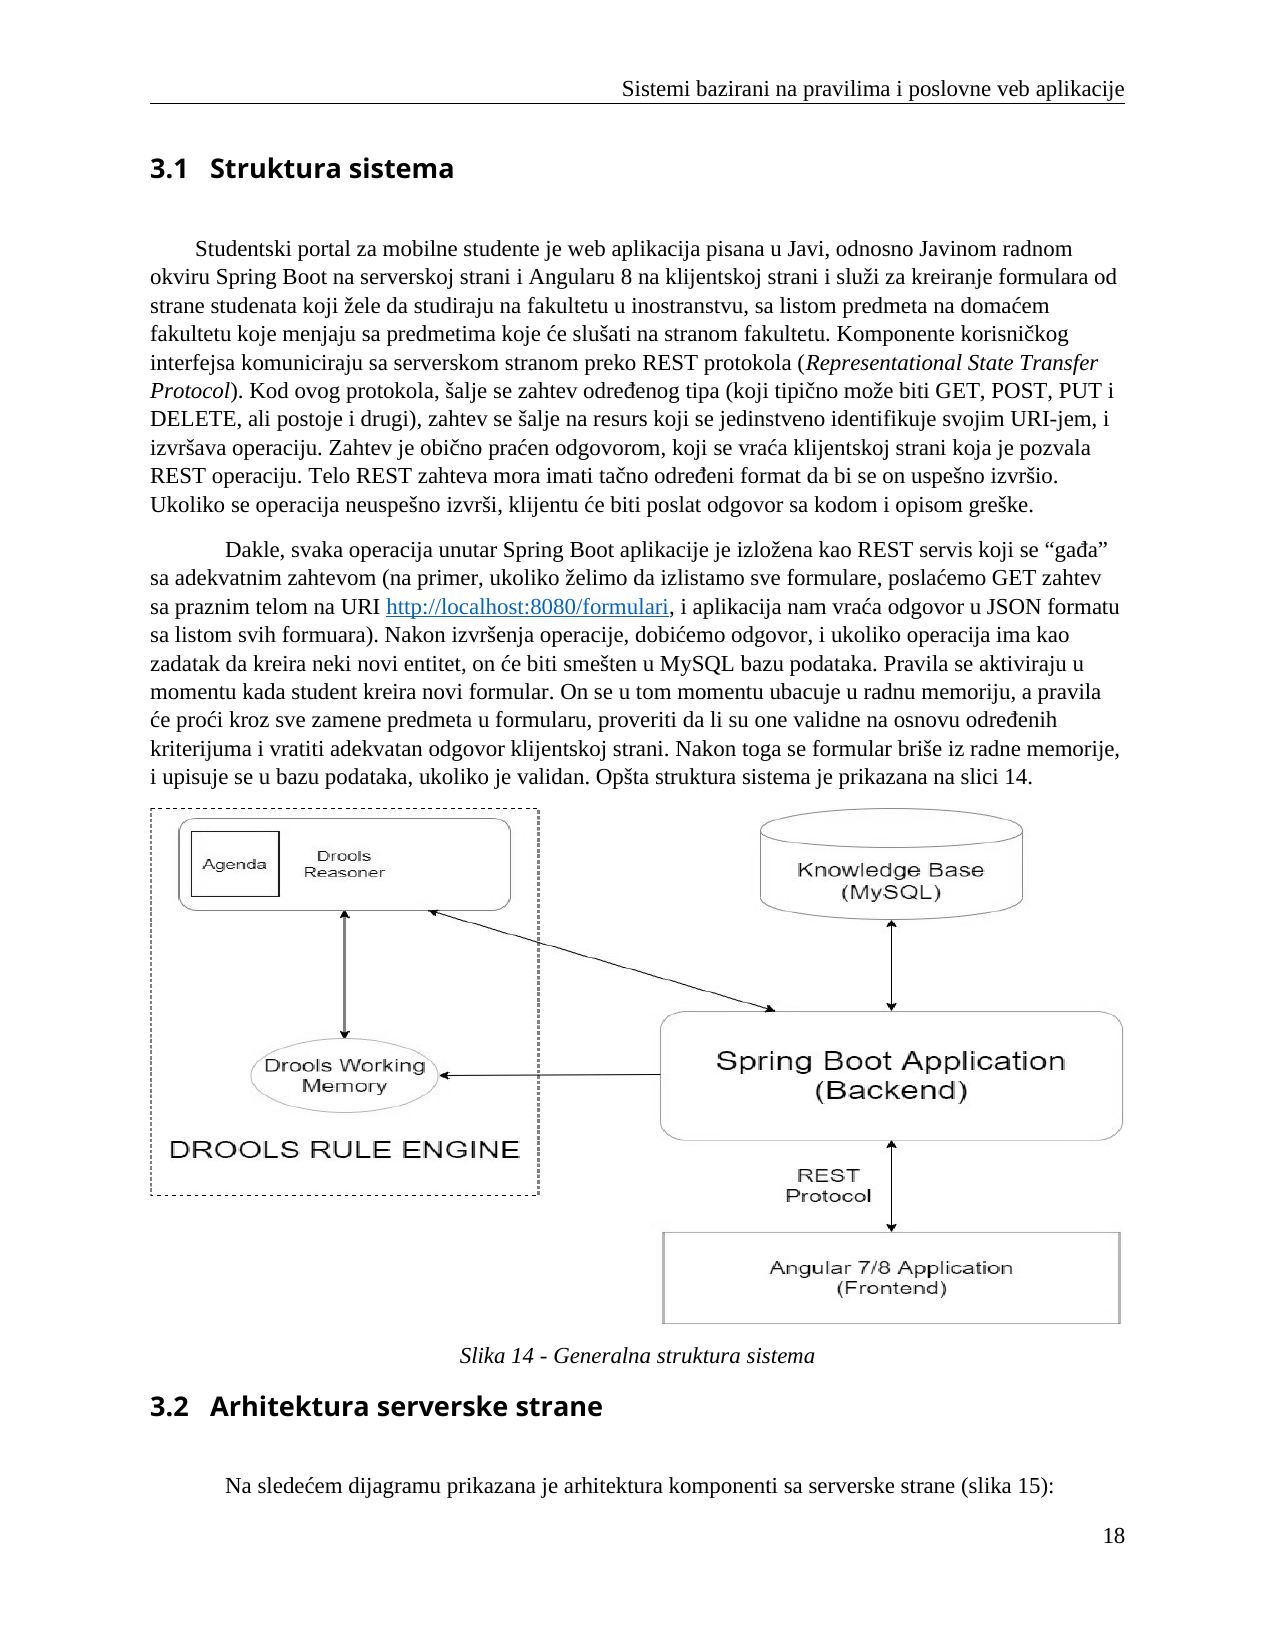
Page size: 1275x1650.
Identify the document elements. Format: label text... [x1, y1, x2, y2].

picture [150, 808, 1124, 1324]
text Dakle, svaka operacija unutar Spring Boot aplikacije je izložena kao REST servis koji se “gađa” sa adekvatnim zahtevom (na primer, ukoliko želimo da izlistamo sve formulare, poslaćemo GET zahtev sa praznim telom na URI http://localhost:8080/formulari, i aplikacija nam vraća odgovor u JSON formatu sa listom svih formuara). Nakon izvršenja operacije, dobićemo odgovor, i ukoliko operacija ima kao zadatak da kreira neki novi entitet, on će biti smešten u MySQL bazu podataka. Pravila se aktiviraju u momentu kada student kreira novi formular. On se u tom momentu ubacuje u radnu memoriju, a pravila će proći kroz sve zamene predmeta u formularu, proveriti da li su one validne na osnovu određenih kriterijuma i vratiti adekvatan odgovor klijentskoj strani. Nakon toga se formular briše iz radne memorije, i upisuje se u bazu podataka, ukoliko je validan. Opšta struktura sistema je prikazana na slici 14. [150, 536, 1125, 790]
subtitle Arhitektura serverske strane [150, 1387, 1125, 1424]
text Studentski portal za mobilne studente je web aplikacija pisana u Javi, odnosno Javinom radnom okviru Spring Boot na serverskoj strani i Angularu 8 na klijentskoj strani i služi za kreiranje formulara od strane studenata koji žele da studiraju na fakultetu u inostranstvu, sa listom predmeta na domaćem fakultetu koje menjaju sa predmetima koje će slušati na stranom fakultetu. Komponente korisničkog interfejsa komuniciraju sa serverskom stranom preko REST protokola (Representational State Transfer Protocol). Kod ovog protokola, šalje se zahtev određenog tipa (koji tipično može biti GET, POST, PUT i DELETE, ali postoje i drugi), zahtev se šalje na resurs koji se jedinstveno identifikuje svojim URI-jem, i izvršava operaciju. Zahtev je obično praćen odgovorom, koji se vraća klijentskoj strani koja je pozvala REST operaciju. Telo REST zahteva mora imati tačno određeni format da bi se on uspešno izvršio. Ukoliko se operacija neuspešno izvrši, klijentu će biti poslat odgovor sa kodom i opisom greške. [150, 235, 1125, 517]
subtitle Struktura sistema [150, 150, 1125, 187]
text Na sledećem dijagramu prikazana je arhitektura komponenti sa serverske strane (slika 15): [150, 1472, 1125, 1498]
text Slika 14 - Generalna struktura sistema [150, 1342, 1125, 1368]
